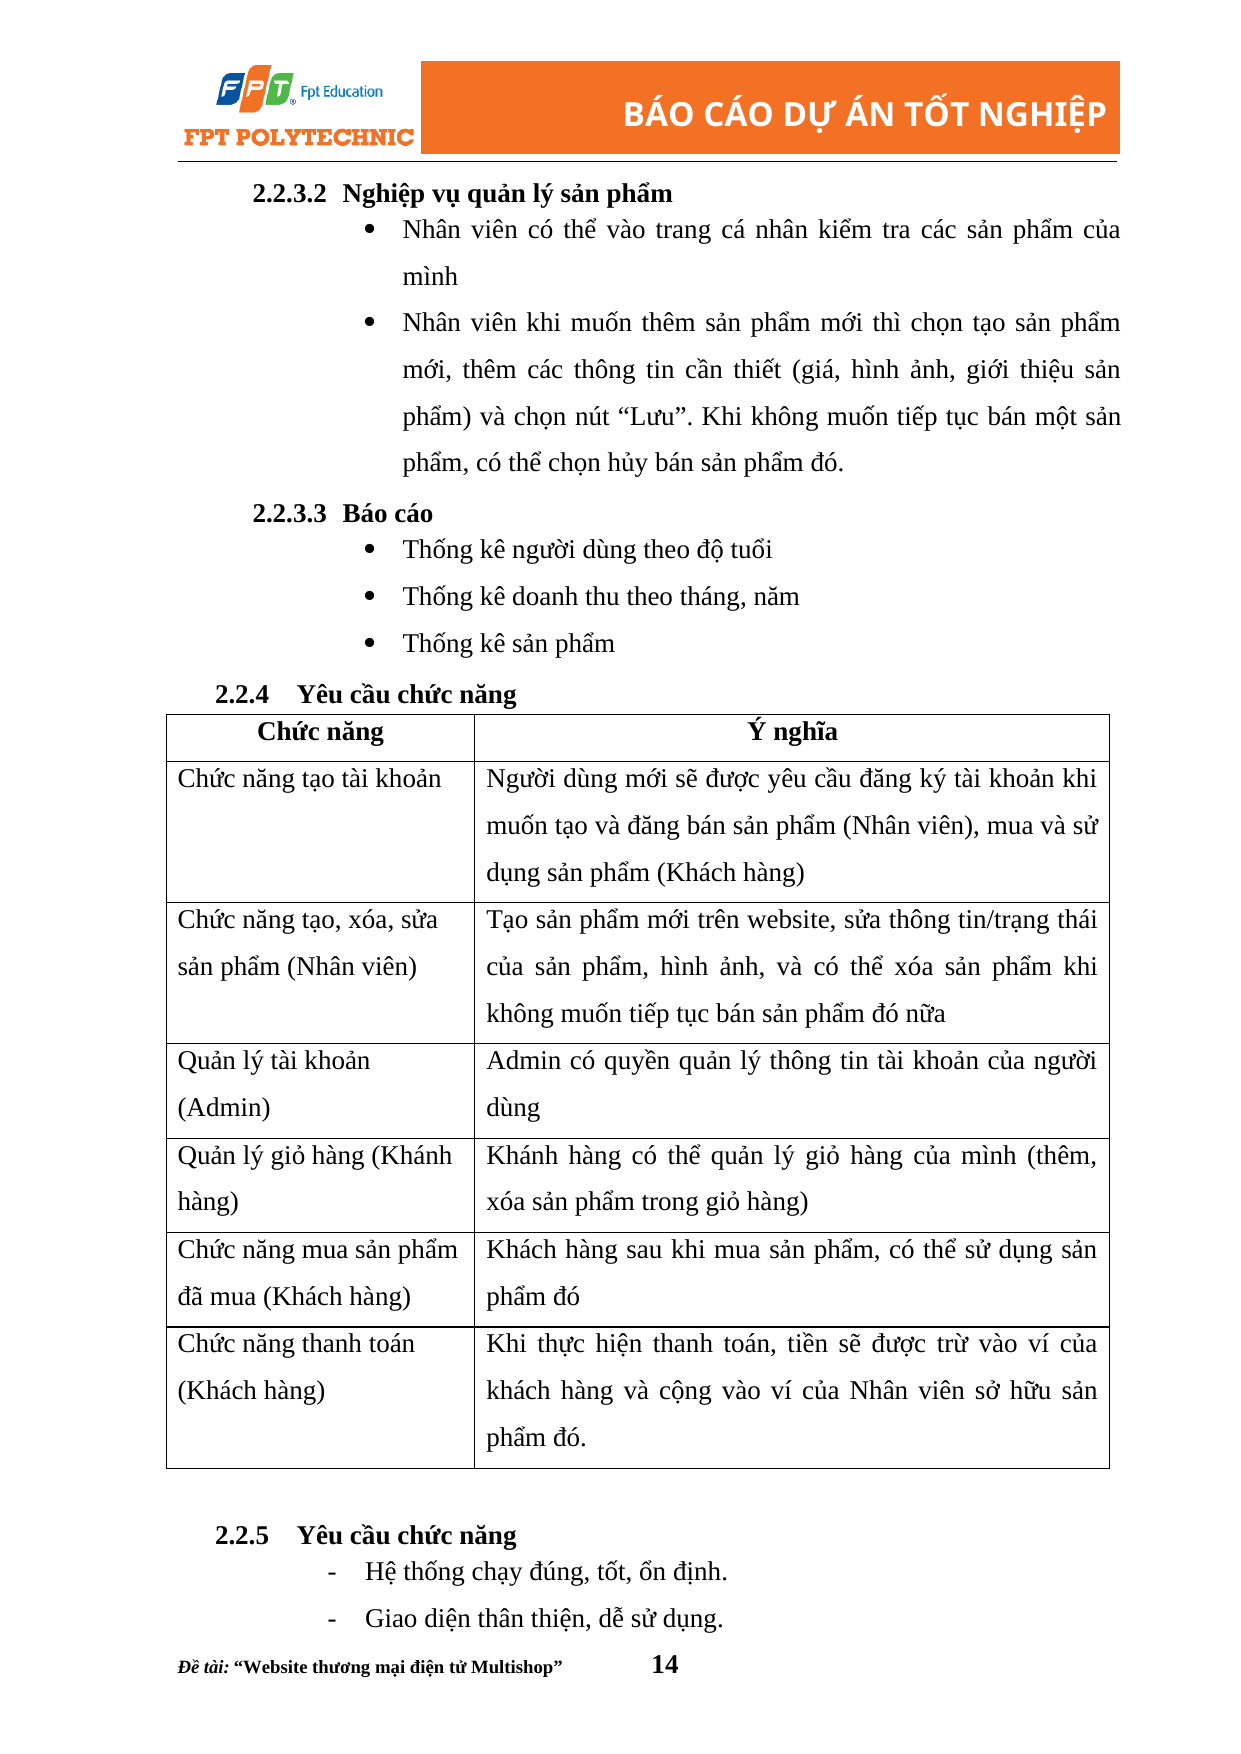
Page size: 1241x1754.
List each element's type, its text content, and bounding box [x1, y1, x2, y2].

picture [174, 58, 420, 157]
table_cell Chức năng tạo tài khoản [167, 762, 474, 902]
table_cell Khách hàng sau khi mua sản phẩm, có thể sử dụng sản phẩm đó [475, 1233, 1109, 1326]
table_cell Chức năng thanh toán (Khách hàng) [167, 1328, 474, 1467]
table_cell Chức năng tạo, xóa, sửa sản phẩm (Nhân viên) [167, 903, 474, 1043]
list Giao diện thân thiện, dễ sử dụng. [327, 1602, 1122, 1633]
table_cell Admin có quyền quản lý thông tin tài khoản của người dùng [475, 1044, 1109, 1138]
list Nhân viên khi muốn thêm sản phẩm mới thì chọn tạo sản phẩm mới, thêm các thông tin cần thiết (giá, hình ảnh, giới thiệu sản phẩm) và chọn nút “Lưu”. Khi không muốn tiếp tục bán một sản phẩm, có thể chọn hủy bán sản phẩm đó. [365, 306, 1122, 478]
list Thống kê người dùng theo độ tuổi [365, 533, 1122, 564]
table_cell Chức năng mua sản phẩm đã mua (Khách hàng) [167, 1233, 474, 1326]
table_cell Khánh hàng có thể quản lý giỏ hàng của mình (thêm, xóa sản phẩm trong giỏ hàng) [475, 1139, 1109, 1232]
list Hệ thống chạy đúng, tốt, ổn định. [327, 1555, 1122, 1586]
table_cell Người dùng mới sẽ được yêu cầu đăng ký tài khoản khi muốn tạo và đăng bán sản phẩm (Nhân viên), mua và sử dụng sản phẩm (Khách hàng) [475, 762, 1109, 902]
table_cell Tạo sản phẩm mới trên website, sửa thông tin/trạng thái của sản phẩm, hình ảnh, và có thể xóa sản phẩm khi không muốn tiếp tục bán sản phẩm đó nữa [475, 903, 1109, 1043]
table_cell Quản lý giỏ hàng (Khánh hàng) [167, 1139, 474, 1232]
table_header Ý nghĩa [475, 715, 1109, 761]
table_header Chức năng [167, 715, 474, 761]
subtitle Báo cáo [252, 497, 1122, 528]
subtitle Yêu cầu chức năng [215, 1519, 1122, 1551]
table_cell Khi thực hiện thanh toán, tiền sẽ được trừ vào ví của khách hàng và cộng vào ví của Nhân viên sở hữu sản phẩm đó. [475, 1328, 1109, 1467]
subtitle Yêu cầu chức năng [215, 678, 1122, 709]
list Nhân viên có thể vào trang cá nhân kiểm tra các sản phẩm của mình [365, 213, 1122, 291]
table_cell Quản lý tài khoản (Admin) [167, 1044, 474, 1138]
list Thống kê doanh thu theo tháng, năm [365, 580, 1122, 611]
subtitle Nghiệp vụ quản lý sản phẩm [252, 177, 1122, 208]
list Thống kê sản phẩm [365, 627, 1122, 658]
